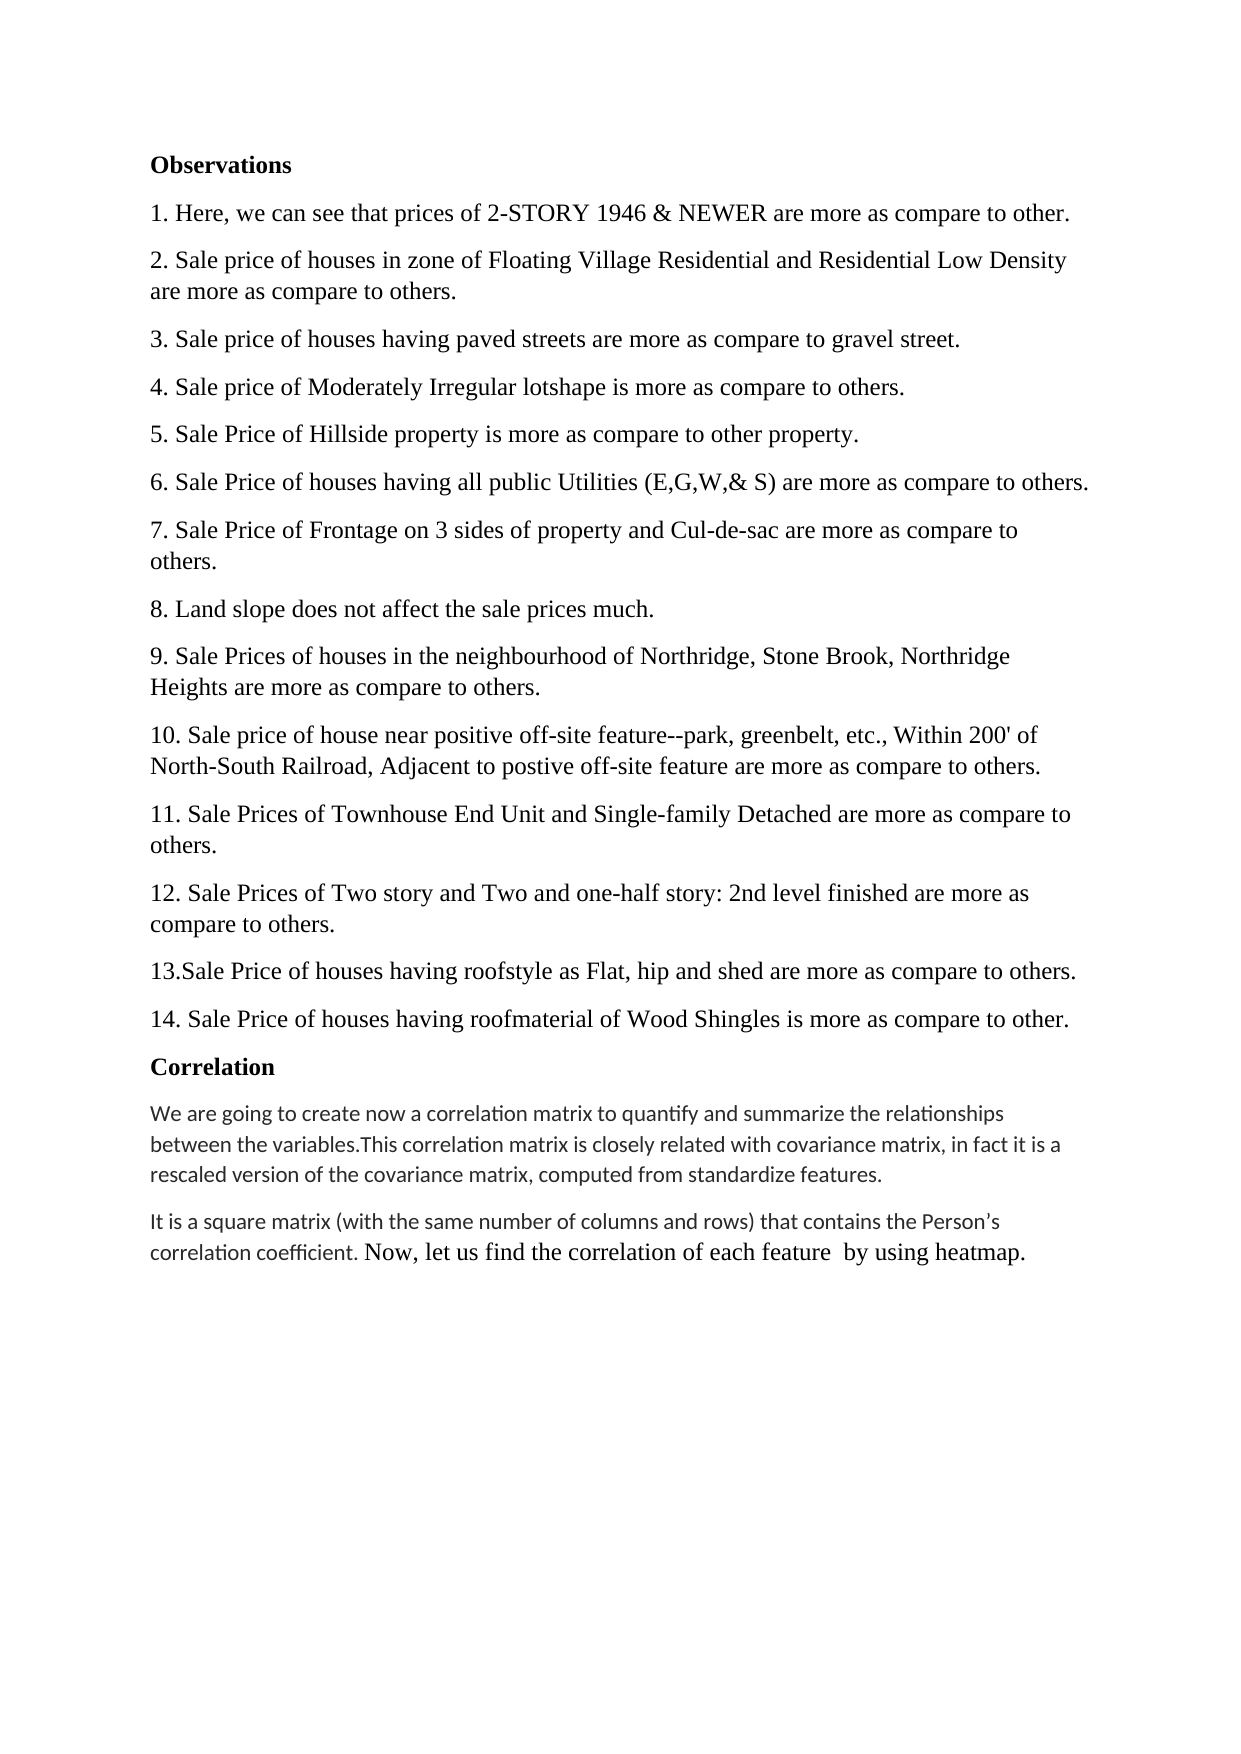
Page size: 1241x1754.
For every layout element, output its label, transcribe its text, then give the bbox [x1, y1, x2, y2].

text 12. Sale Prices of Two story and Two and one-half story: 2nd level finished are more as compare to others. [150, 878, 1090, 937]
text 1. Here, we can see that prices of 2-STORY 1946 & NEWER are more as compare to other. [150, 198, 1090, 226]
text It is a square matrix (with the same number of columns and rows) that contains the Person’s correlation coefficient. Now, let us find the correlation of each feature by using heatmap. [150, 1207, 1090, 1266]
text 9. Sale Prices of houses in the neighbourhood of Northridge, Stone Brook, Northridge Heights are more as compare to others. [150, 641, 1090, 701]
text 14. Sale Price of houses having roofmaterial of Wood Shingles is more as compare to other. [150, 1004, 1090, 1033]
text 11. Sale Prices of Townhouse End Unit and Single-family Detached are more as compare to others. [150, 799, 1090, 859]
text We are going to create now a correlation matrix to quantify and summarize the relationships between the variables.This correlation matrix is closely related with covariance matrix, in fact it is a rescaled version of the covariance matrix, computed from standardize features. [150, 1099, 1090, 1188]
text 6. Sale Price of houses having all public Utilities (E,G,W,& S) are more as compare to others. [150, 467, 1090, 496]
text Observations [150, 150, 1090, 179]
text 4. Sale price of Moderately Irregular lotshape is more as compare to others. [150, 372, 1090, 401]
text 8. Land slope does not affect the sale prices much. [150, 594, 1090, 622]
text 5. Sale Price of Hillside property is more as compare to other property. [150, 419, 1090, 448]
text 13.Sale Price of houses having roofstyle as Flat, hip and shed are more as compare to others. [150, 956, 1090, 985]
text 2. Sale price of houses in zone of Floating Village Residential and Residential Low Density are more as compare to others. [150, 245, 1090, 305]
text 3. Sale price of houses having paved streets are more as compare to gravel street. [150, 324, 1090, 353]
text Correlation [150, 1052, 1090, 1081]
text 7. Sale Price of Frontage on 3 sides of property and Cul-de-sac are more as compare to others. [150, 515, 1090, 575]
text 10. Sale price of house near positive off-site feature--park, greenbelt, etc., Within 200' of North-South Railroad, Adjacent to postive off-site feature are more as compare to others. [150, 720, 1090, 780]
